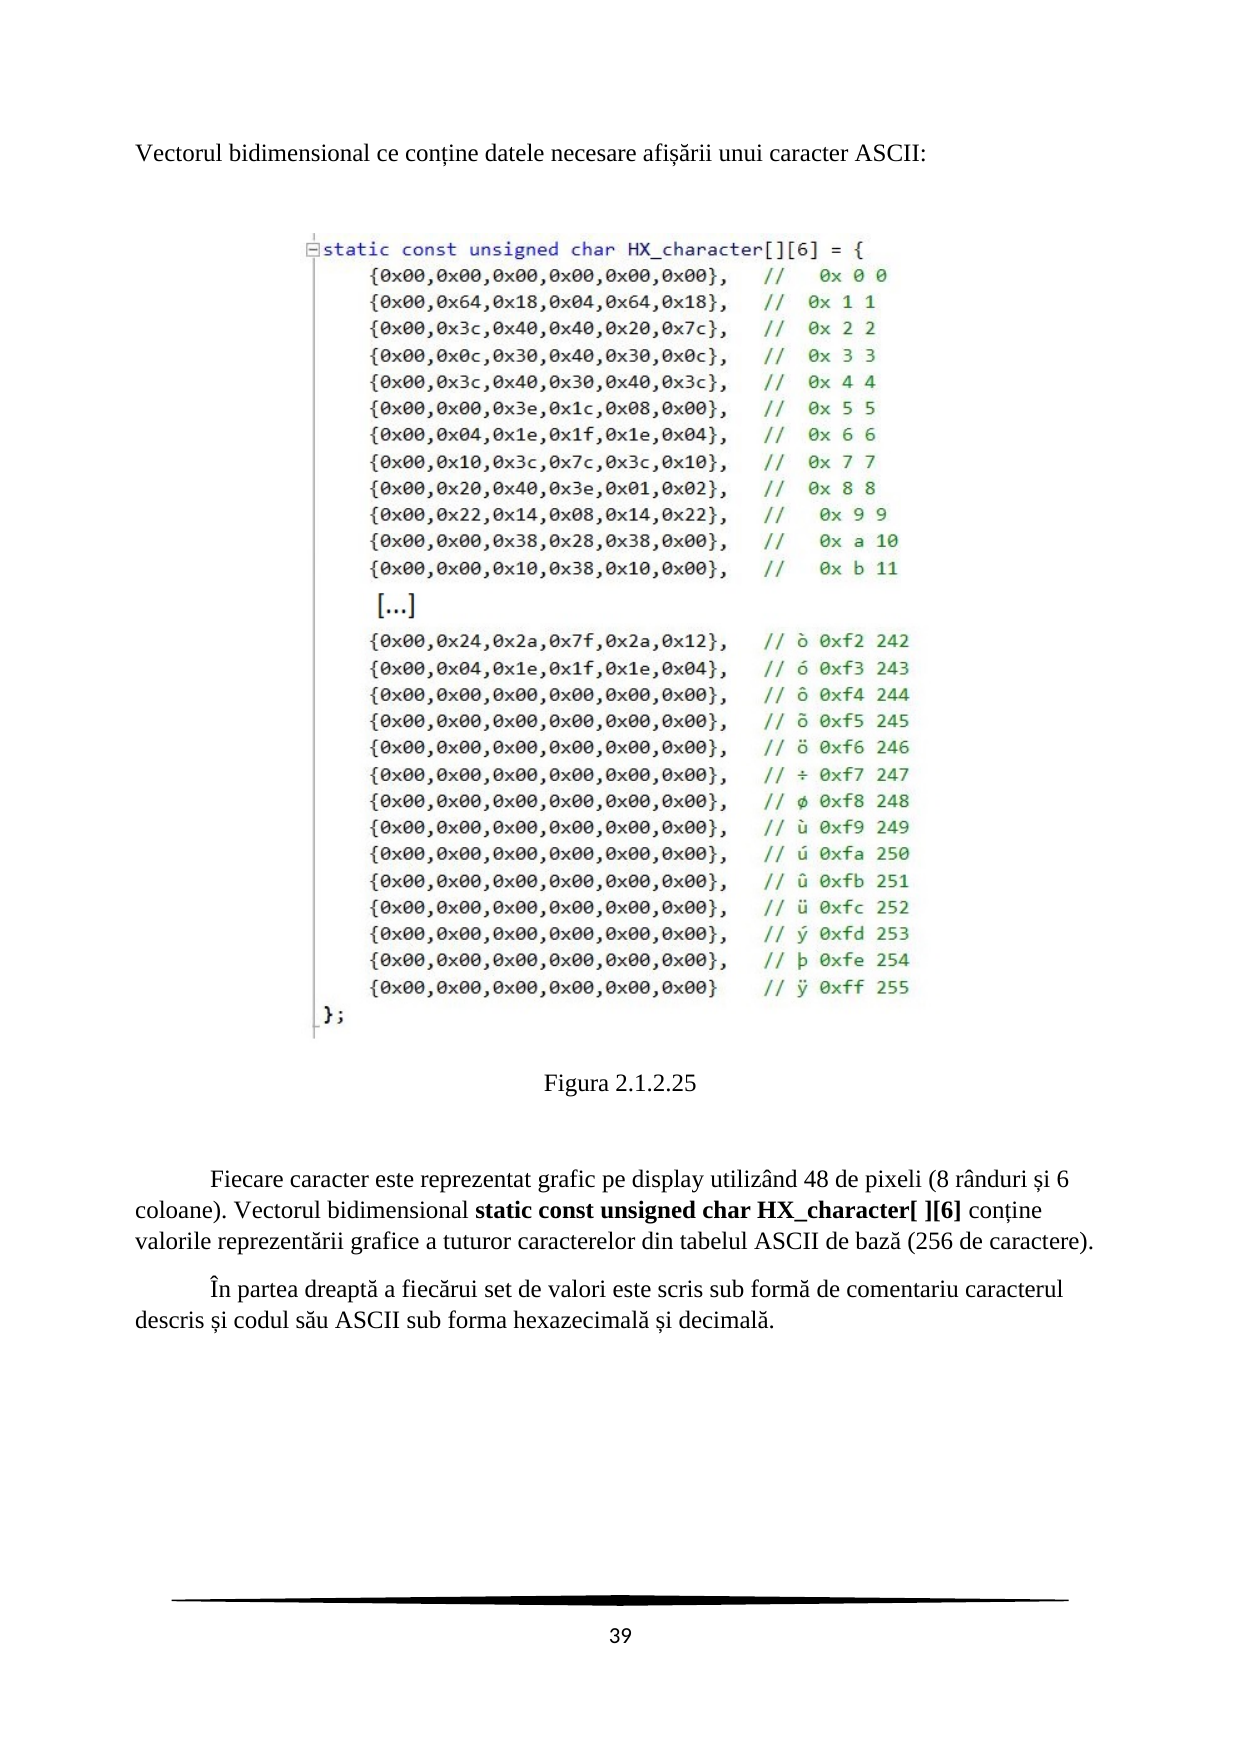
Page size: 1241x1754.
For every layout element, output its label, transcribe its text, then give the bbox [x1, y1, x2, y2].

text Figura 2.1.2.25 [135, 1068, 1105, 1097]
picture [300, 233, 940, 1050]
text Vectorul bidimensional ce conține datele necesare afișării unui caracter ASCII: [135, 138, 1105, 167]
text Fiecare caracter este reprezentat grafic pe display utilizând 48 de pixeli (8 rânduri și 6 coloane). Vectorul bidimensional static const unsigned char HX_character[ ][6] conține valorile reprezentării grafice a tuturor caracterelor din tabelul ASCII de bază (256 de caractere). [135, 1164, 1105, 1255]
text În partea dreaptă a fiecărui set de valori este scris sub formă de comentariu caracterul descris și codul său ASCII sub forma hexazecimală și decimală. [135, 1274, 1105, 1333]
